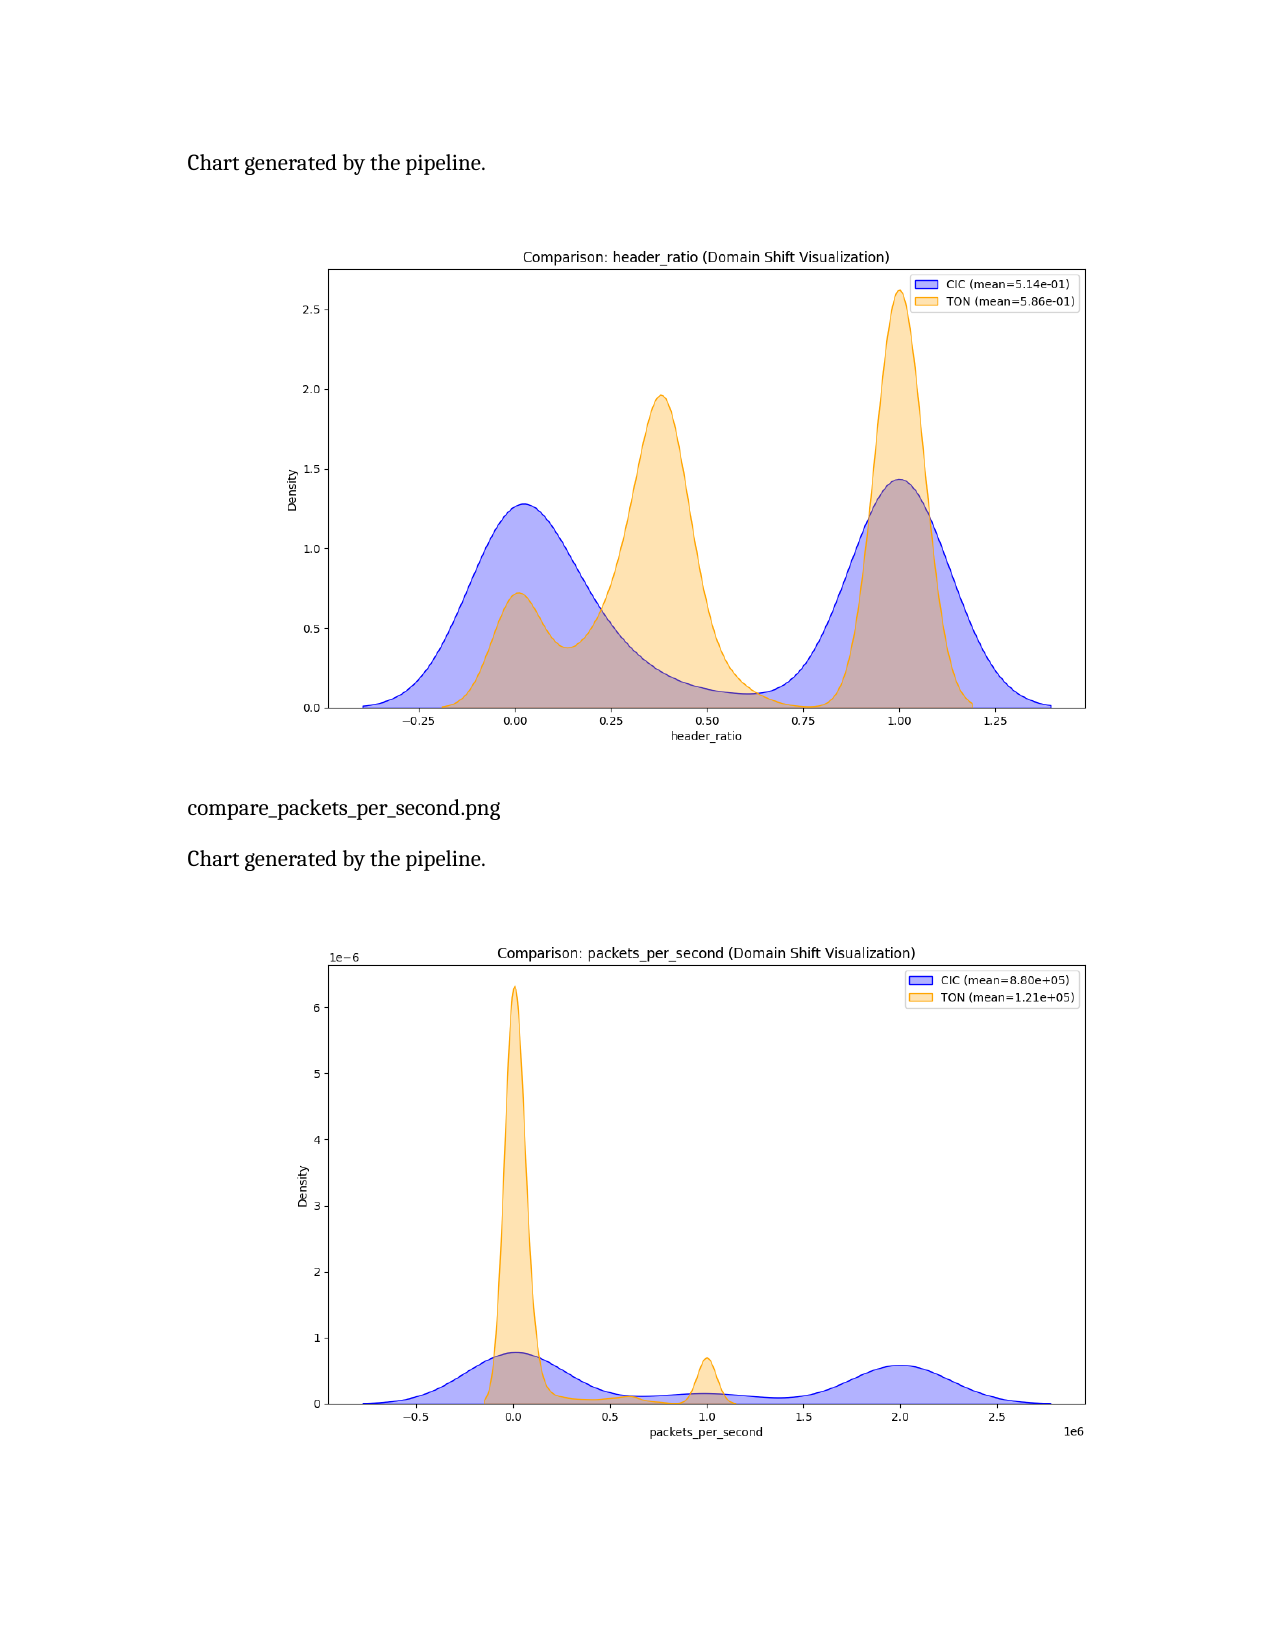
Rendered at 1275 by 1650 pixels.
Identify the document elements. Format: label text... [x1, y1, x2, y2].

picture [206, 896, 1182, 1466]
picture [206, 201, 1182, 770]
text Chart generated by the pipeline. [187, 846, 1087, 872]
text compare_packets_per_second.png [187, 794, 1087, 821]
text Chart generated by the pipeline. [187, 150, 1087, 176]
